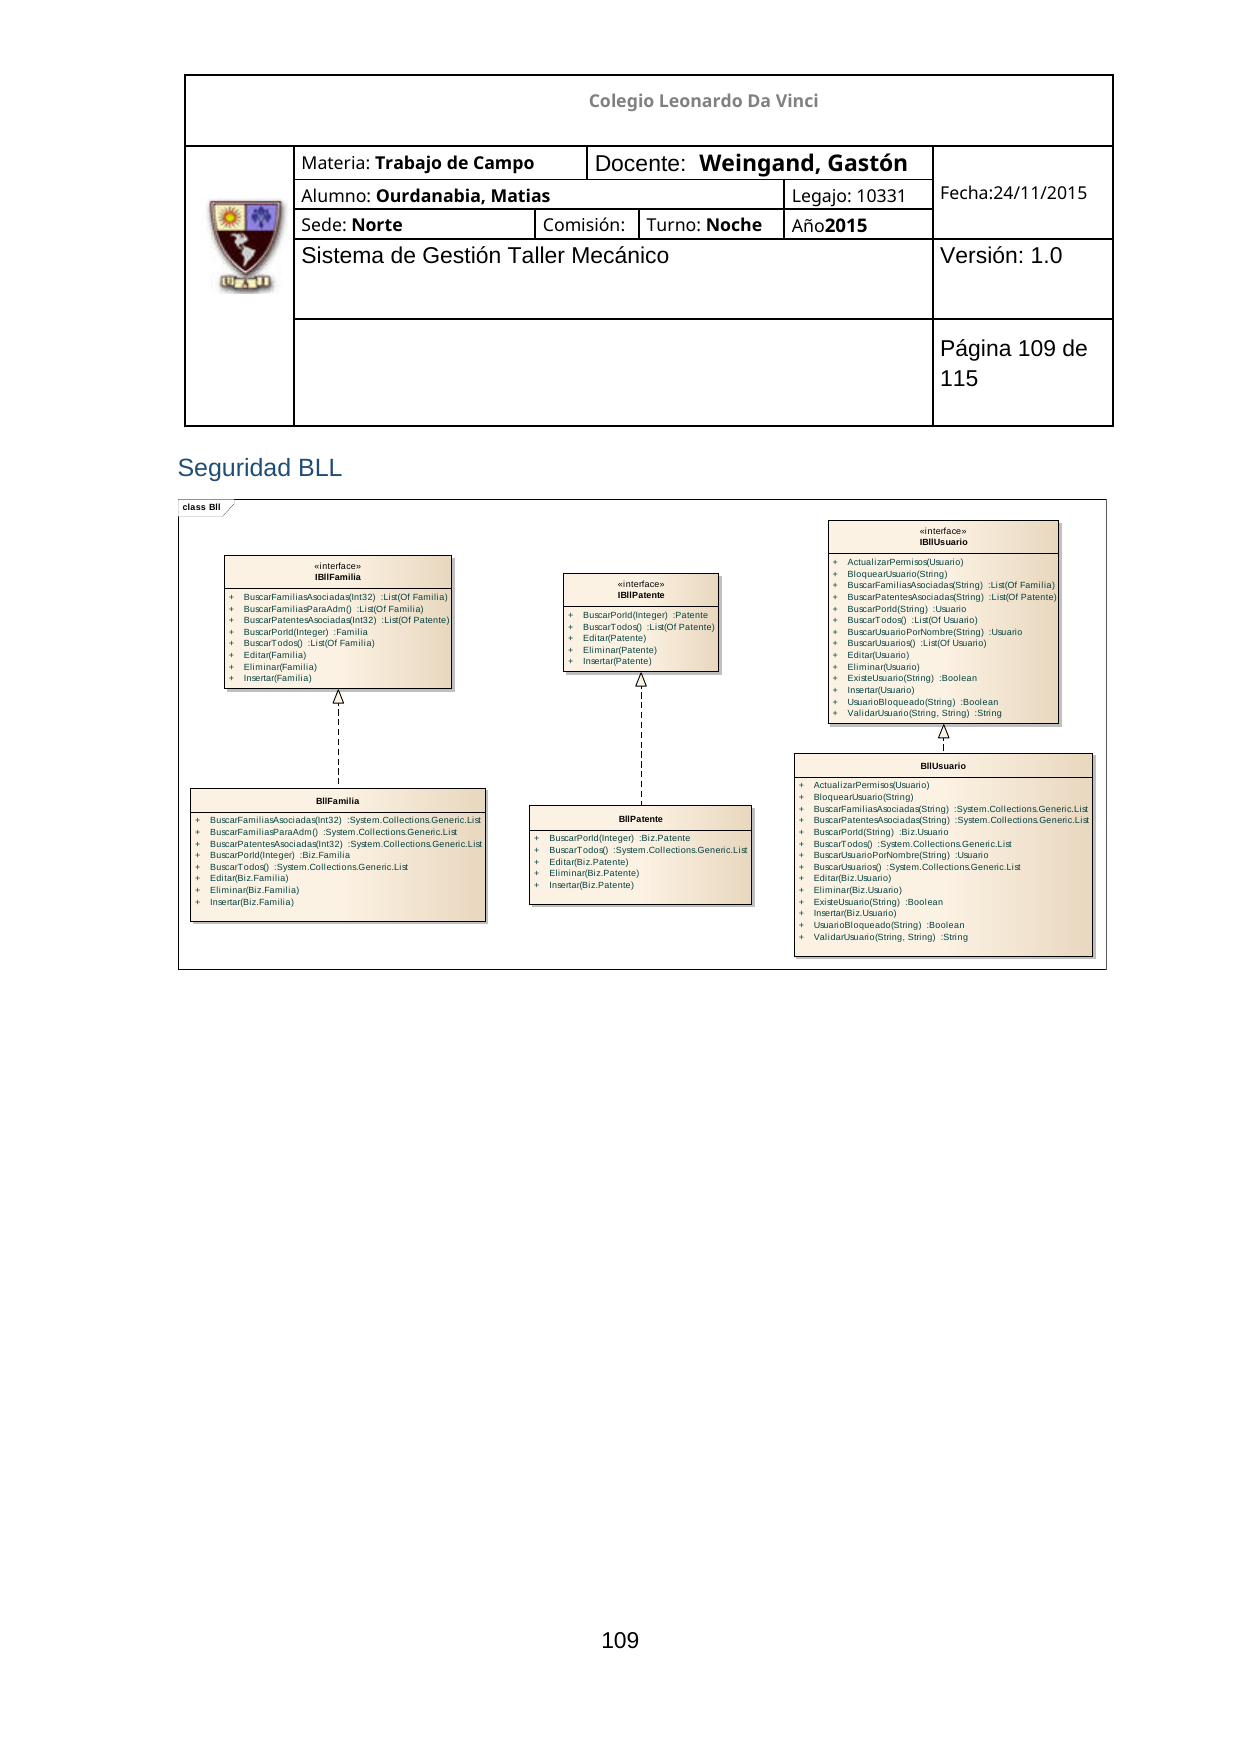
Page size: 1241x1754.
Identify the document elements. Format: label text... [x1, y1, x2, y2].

subtitle Seguridad BLL [177, 453, 1063, 482]
